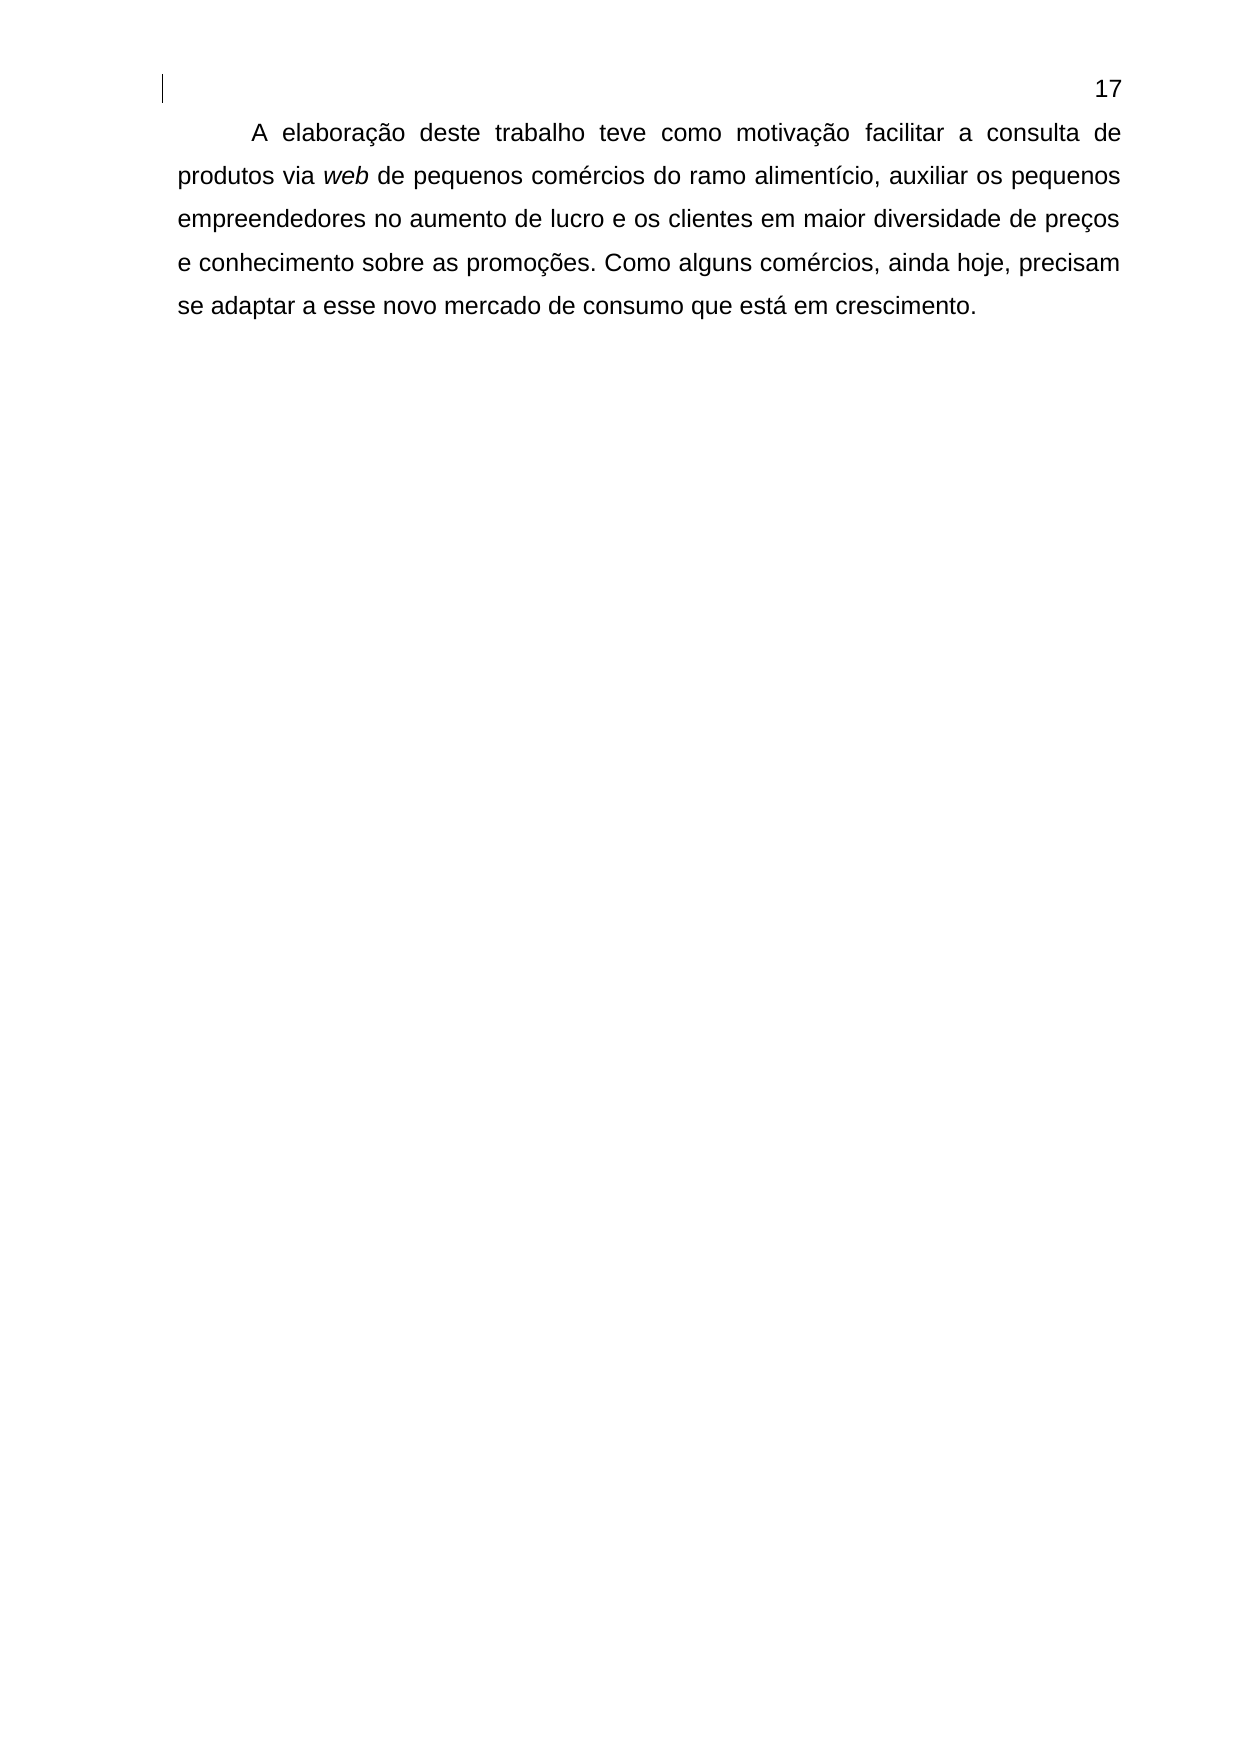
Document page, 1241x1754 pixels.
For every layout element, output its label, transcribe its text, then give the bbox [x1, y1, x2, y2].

text A elaboração deste trabalho teve como motivação facilitar a consulta de produtos via web de pequenos comércios do ramo alimentício, auxiliar os pequenos empreendedores no aumento de lucro e os clientes em maior diversidade de preços e conhecimento sobre as promoções. Como alguns comércios, ainda hoje, precisam se adaptar a esse novo mercado de consumo que está em crescimento. [177, 118, 1122, 319]
